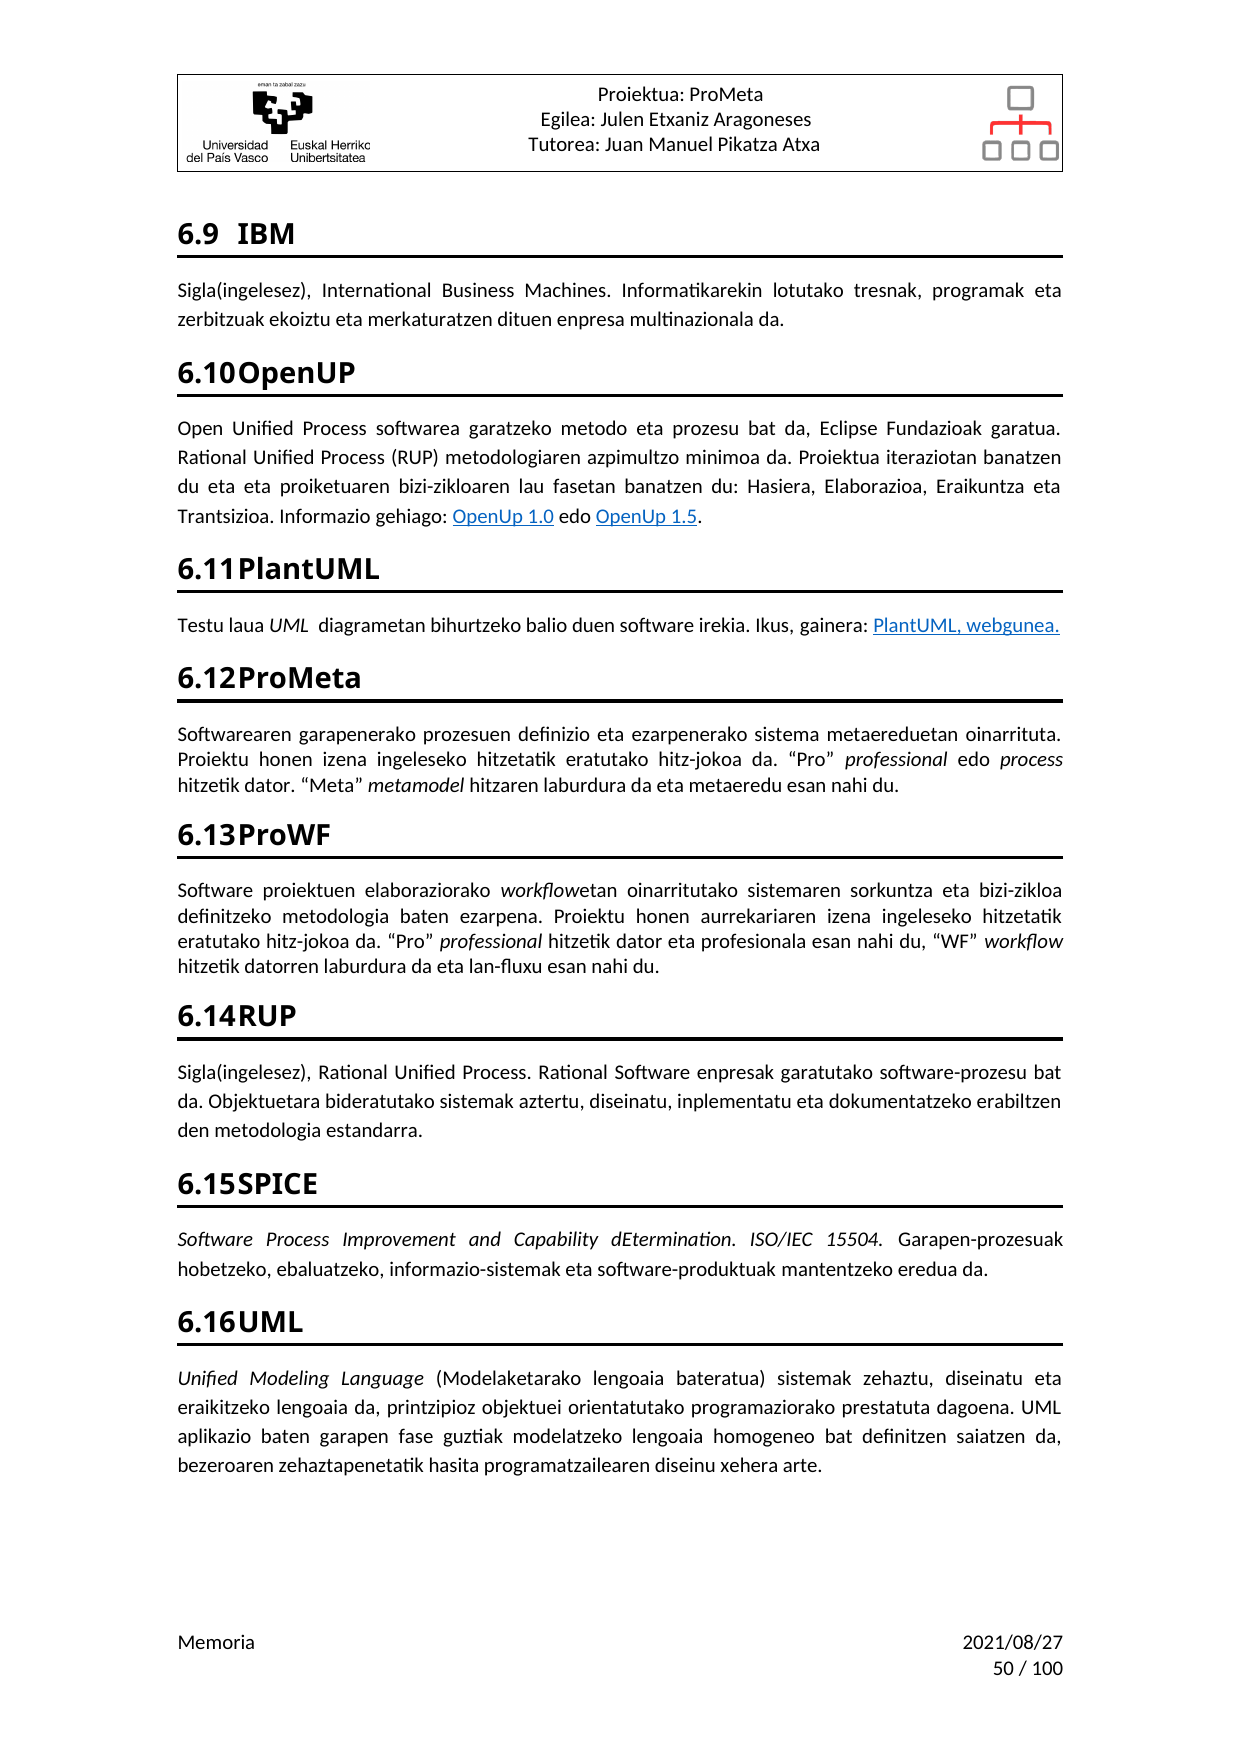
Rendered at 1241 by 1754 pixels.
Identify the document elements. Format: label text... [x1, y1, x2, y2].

text Open Unified Process softwarea garatzeko metodo eta prozesu bat da, Eclipse Fundazioak garatua. Rational Unified Process (RUP) metodologiaren azpimultzo minimoa da. Proiektua iteraziotan banatzen du eta eta proiketuaren bizi-zikloaren lau fasetan banatzen du: Hasiera, Elaborazioa, Eraikuntza eta Trantsizioa. Informazio gehiago: OpenUp 1.0 edo OpenUp 1.5. [177, 415, 1063, 528]
subtitle ProMeta [177, 658, 1063, 699]
subtitle UML [177, 1302, 1063, 1343]
picture [978, 80, 1060, 162]
subtitle PlantUML [177, 549, 1063, 590]
text Testu laua UML diagrametan bihurtzeko balio duen software irekia. Ikus, gainera: PlantUML, webgunea. [177, 612, 1063, 637]
text Sigla(ingelesez), Rational Unified Process. Rational Software enpresak garatutako software-prozesu bat da. Objektuetara bideratutako sistemak aztertu, diseinatu, inplementatu eta dokumentatzeko erabiltzen den metodologia estandarra. [177, 1059, 1063, 1143]
text Software proiektuen elaboraziorako workflowetan oinarritutako sistemaren sorkuntza eta bizi-zikloa definitzeko metodologia baten ezarpena. Proiektu honen aurrekariaren izena ingeleseko hitzetatik eratutako hitz-jokoa da. “Pro” professional hitzetik dator eta profesionala esan nahi du, “WF” workflow hitzetik datorren laburdura da eta lan-fluxu esan nahi du. [177, 877, 1063, 979]
text Unified Modeling Language (Modelaketarako lengoaia bateratua) sistemak zehaztu, diseinatu eta eraikitzeko lengoaia da, printzipioz objektuei orientatutako programaziorako prestatuta dagoena. UML aplikazio baten garapen fase guztiak modelatzeko lengoaia homogeneo bat definitzen saiatzen da, bezeroaren zehaztapenetatik hasita programatzailearen diseinu xehera arte. [177, 1365, 1063, 1478]
text Sigla(ingelesez), International Business Machines. Informatikarekin lotutako tresnak, programak eta zerbitzuak ekoiztu eta merkaturatzen dituen enpresa multinazionala da. [177, 277, 1063, 332]
subtitle ProWF [177, 814, 1063, 856]
text Software Process Improvement and Capability dEtermination. ISO/IEC 15504. Garapen-prozesuak hobetzeko, ebaluatzeko, informazio-sistemak eta software-produktuak mantentzeko eredua da. [177, 1227, 1063, 1281]
subtitle SPICE [177, 1163, 1063, 1205]
subtitle OpenUP [177, 352, 1063, 394]
picture [182, 81, 370, 162]
text Softwarearen garapenerako prozesuen definizio eta ezarpenerako sistema metaereduetan oinarrituta. Proiektu honen izena ingeleseko hitzetatik eratutako hitz-jokoa da. “Pro” professional edo process hitzetik dator. “Meta” metamodel hitzaren laburdura da eta metaeredu esan nahi du. [177, 721, 1063, 797]
subtitle IBM [177, 214, 1063, 255]
subtitle RUP [177, 996, 1063, 1037]
